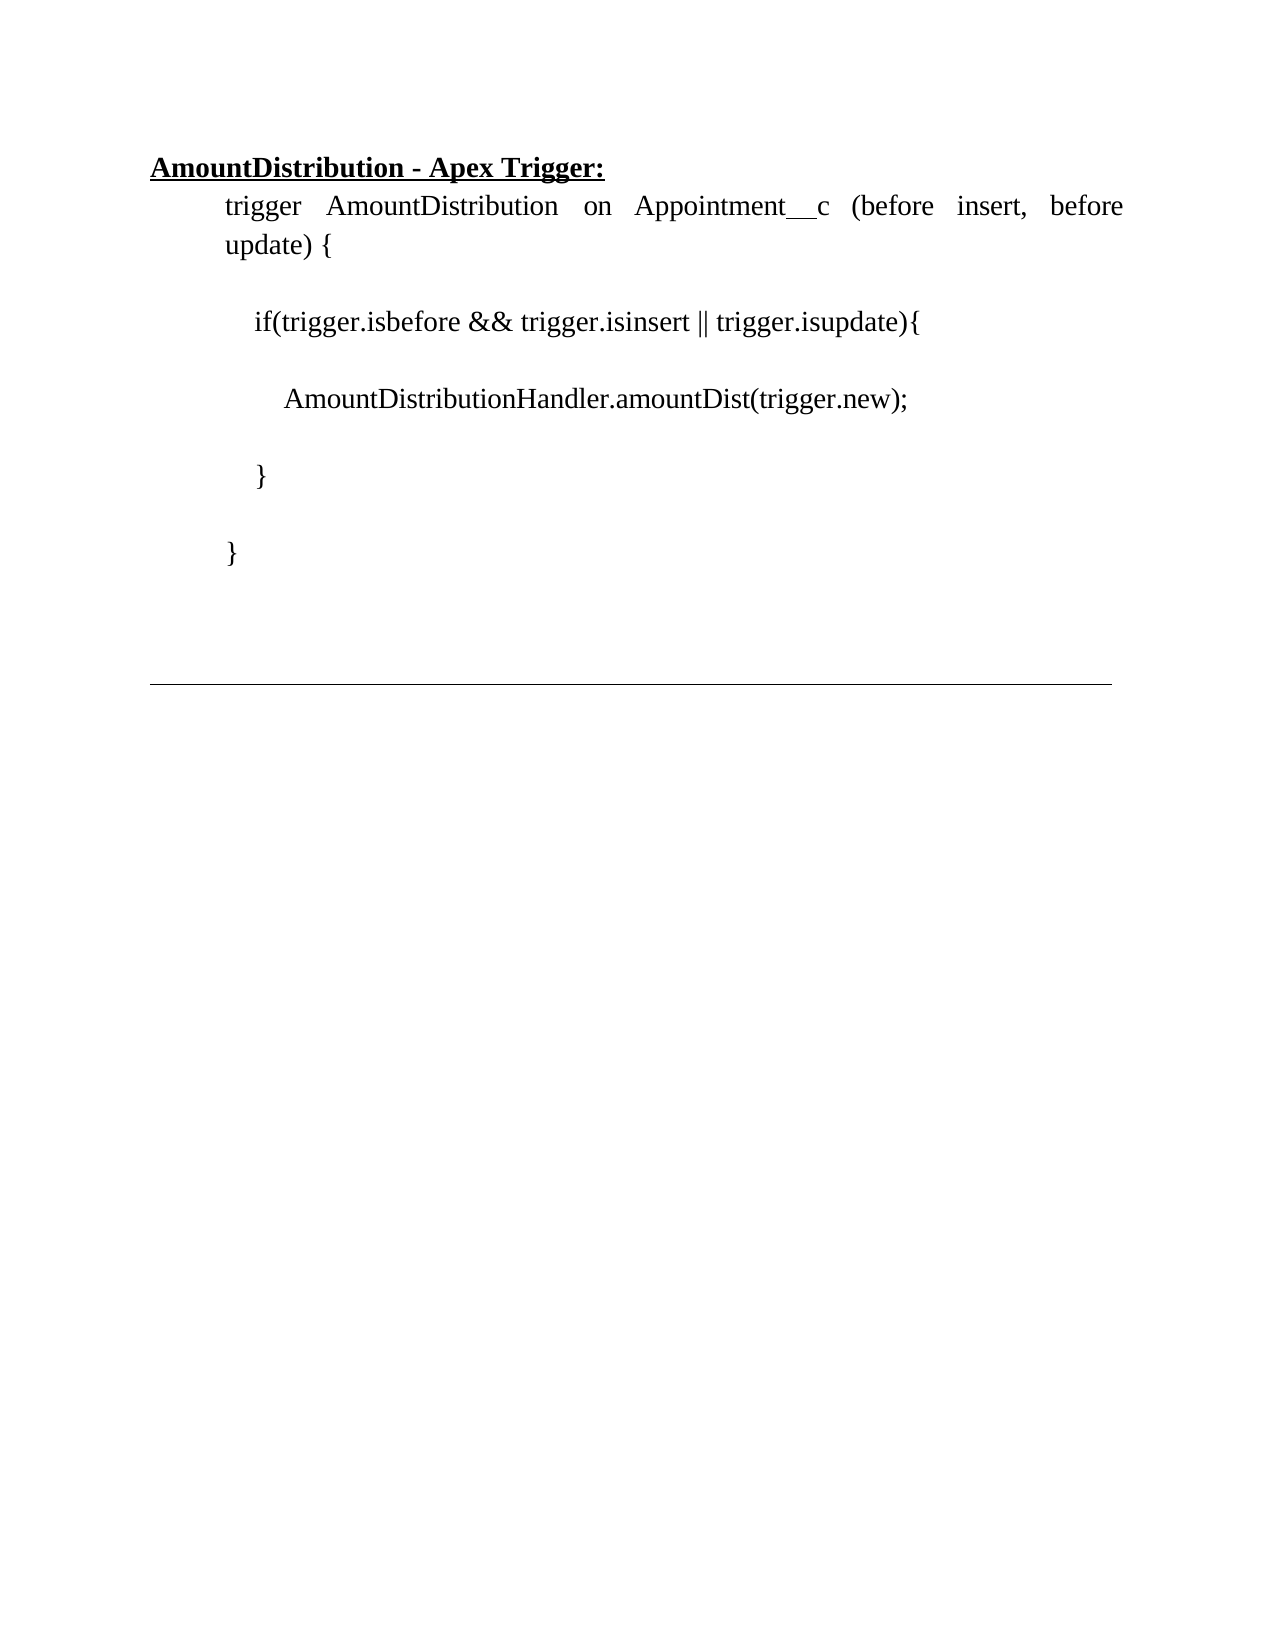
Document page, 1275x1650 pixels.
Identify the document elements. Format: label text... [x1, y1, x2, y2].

text trigger AmountDistribution on Appointment c (before insert, before update) { [225, 188, 1125, 261]
text } [225, 536, 1162, 569]
subtitle AmountDistribution - Apex Trigger: [150, 150, 1162, 183]
text if(trigger.isbefore && trigger.isinsert || trigger.isupdate){ AmountDistributionHandler.amountDist(trigger.new); [254, 304, 1162, 415]
text } [254, 458, 1162, 492]
